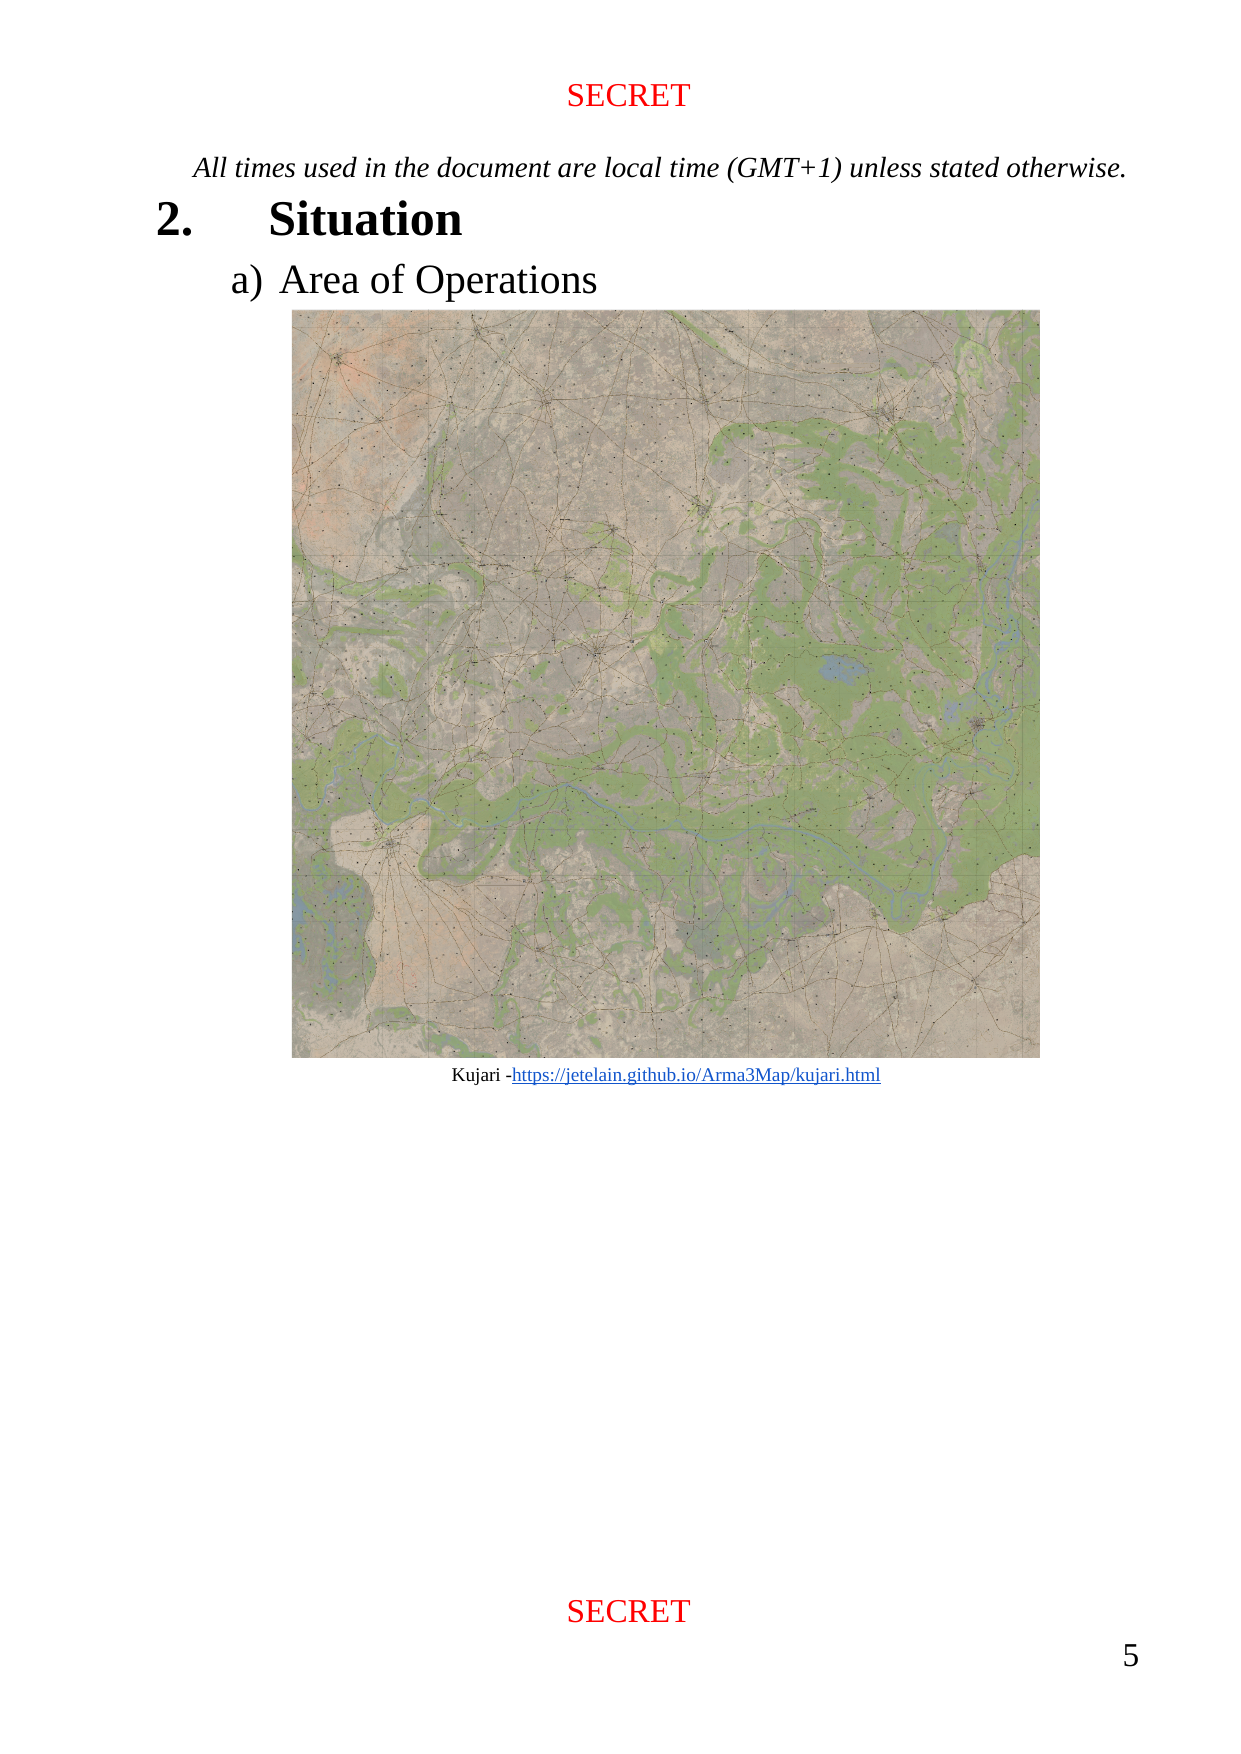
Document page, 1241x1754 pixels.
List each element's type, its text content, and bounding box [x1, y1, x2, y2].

picture [291, 309, 1040, 1058]
text All times used in the document are local time (GMT+1) unless stated otherwise. [193, 150, 1139, 183]
subtitle Area of Operations [231, 254, 1139, 302]
subtitle Situation [156, 188, 1139, 246]
